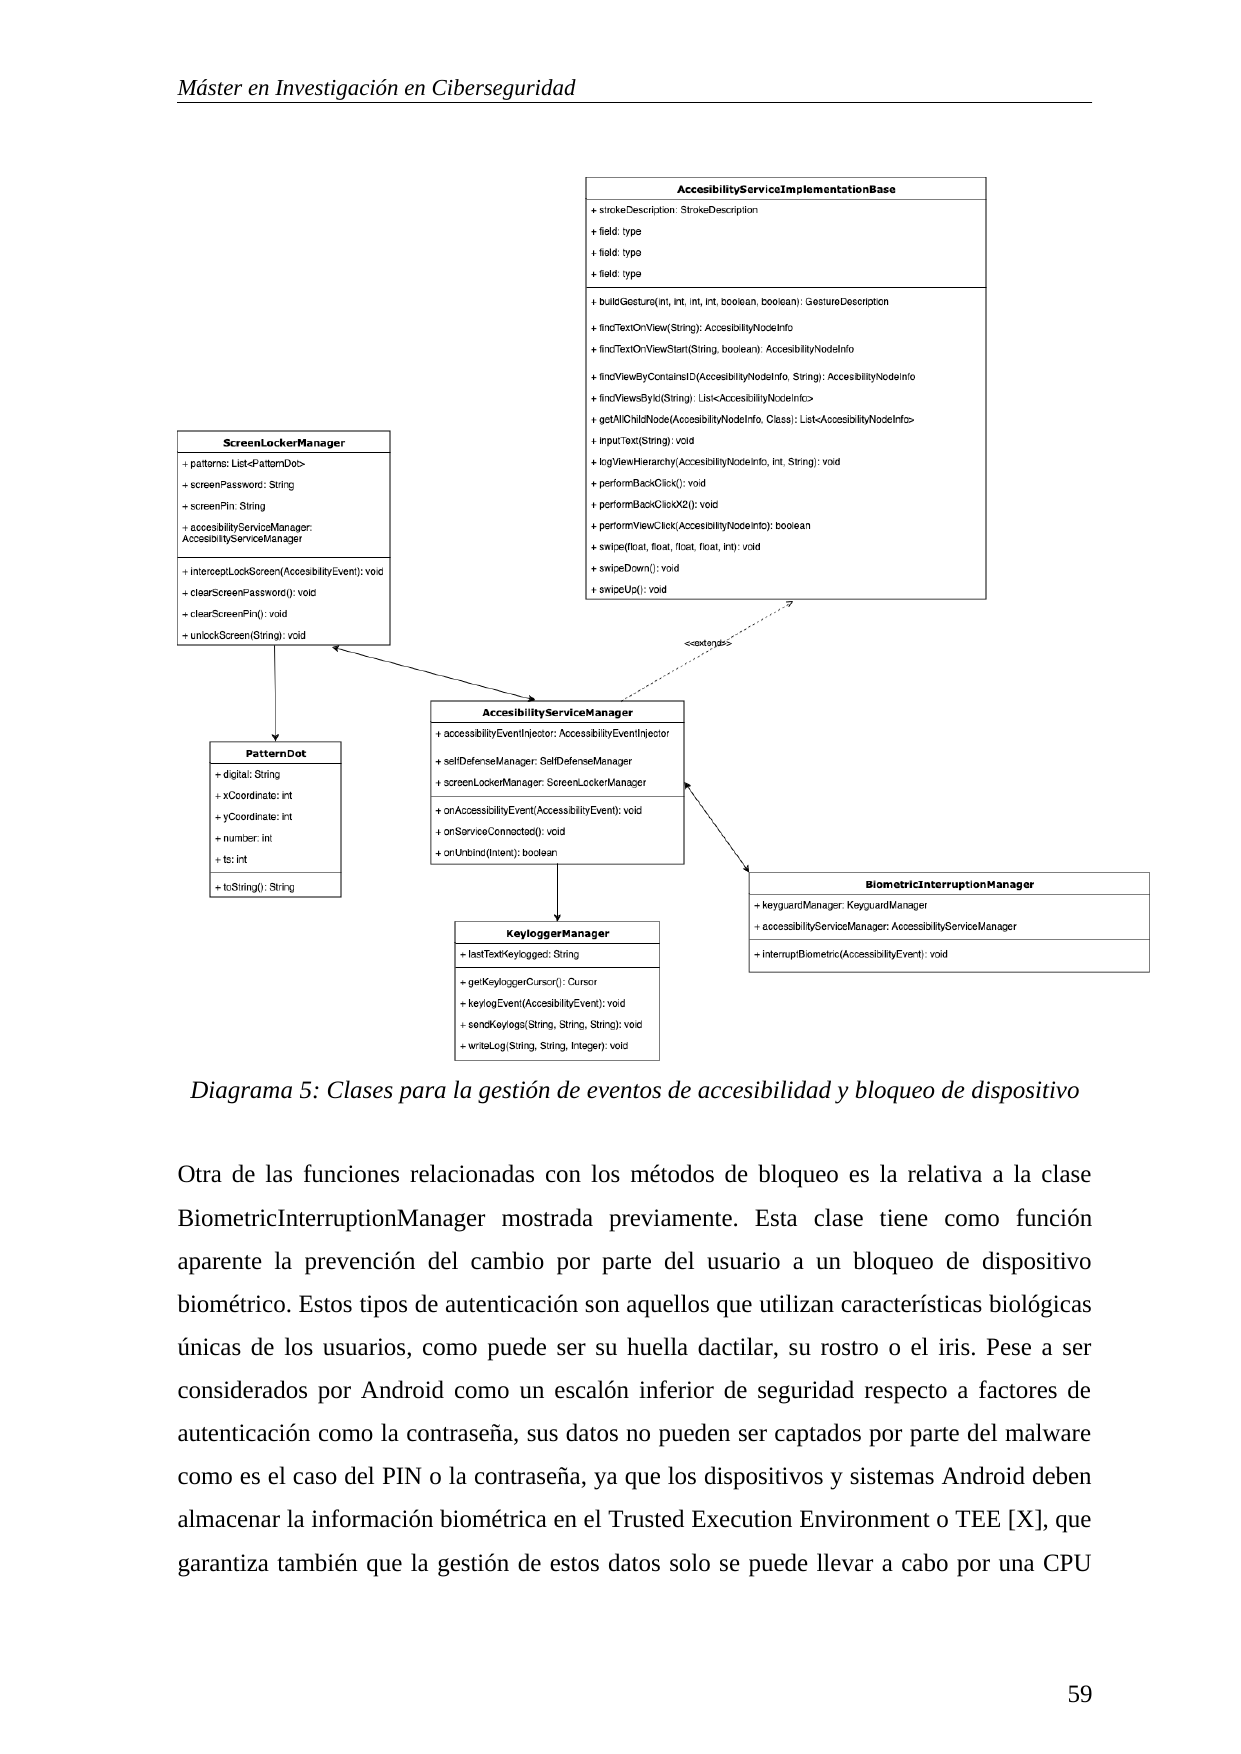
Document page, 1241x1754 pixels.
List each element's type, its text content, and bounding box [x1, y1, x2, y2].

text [177, 1159, 1092, 1576]
picture [177, 177, 1150, 1061]
text Diagrama 5: Clases para la gestión de eventos de accesibilidad y bloqueo de dispositivo [177, 1075, 1092, 1104]
